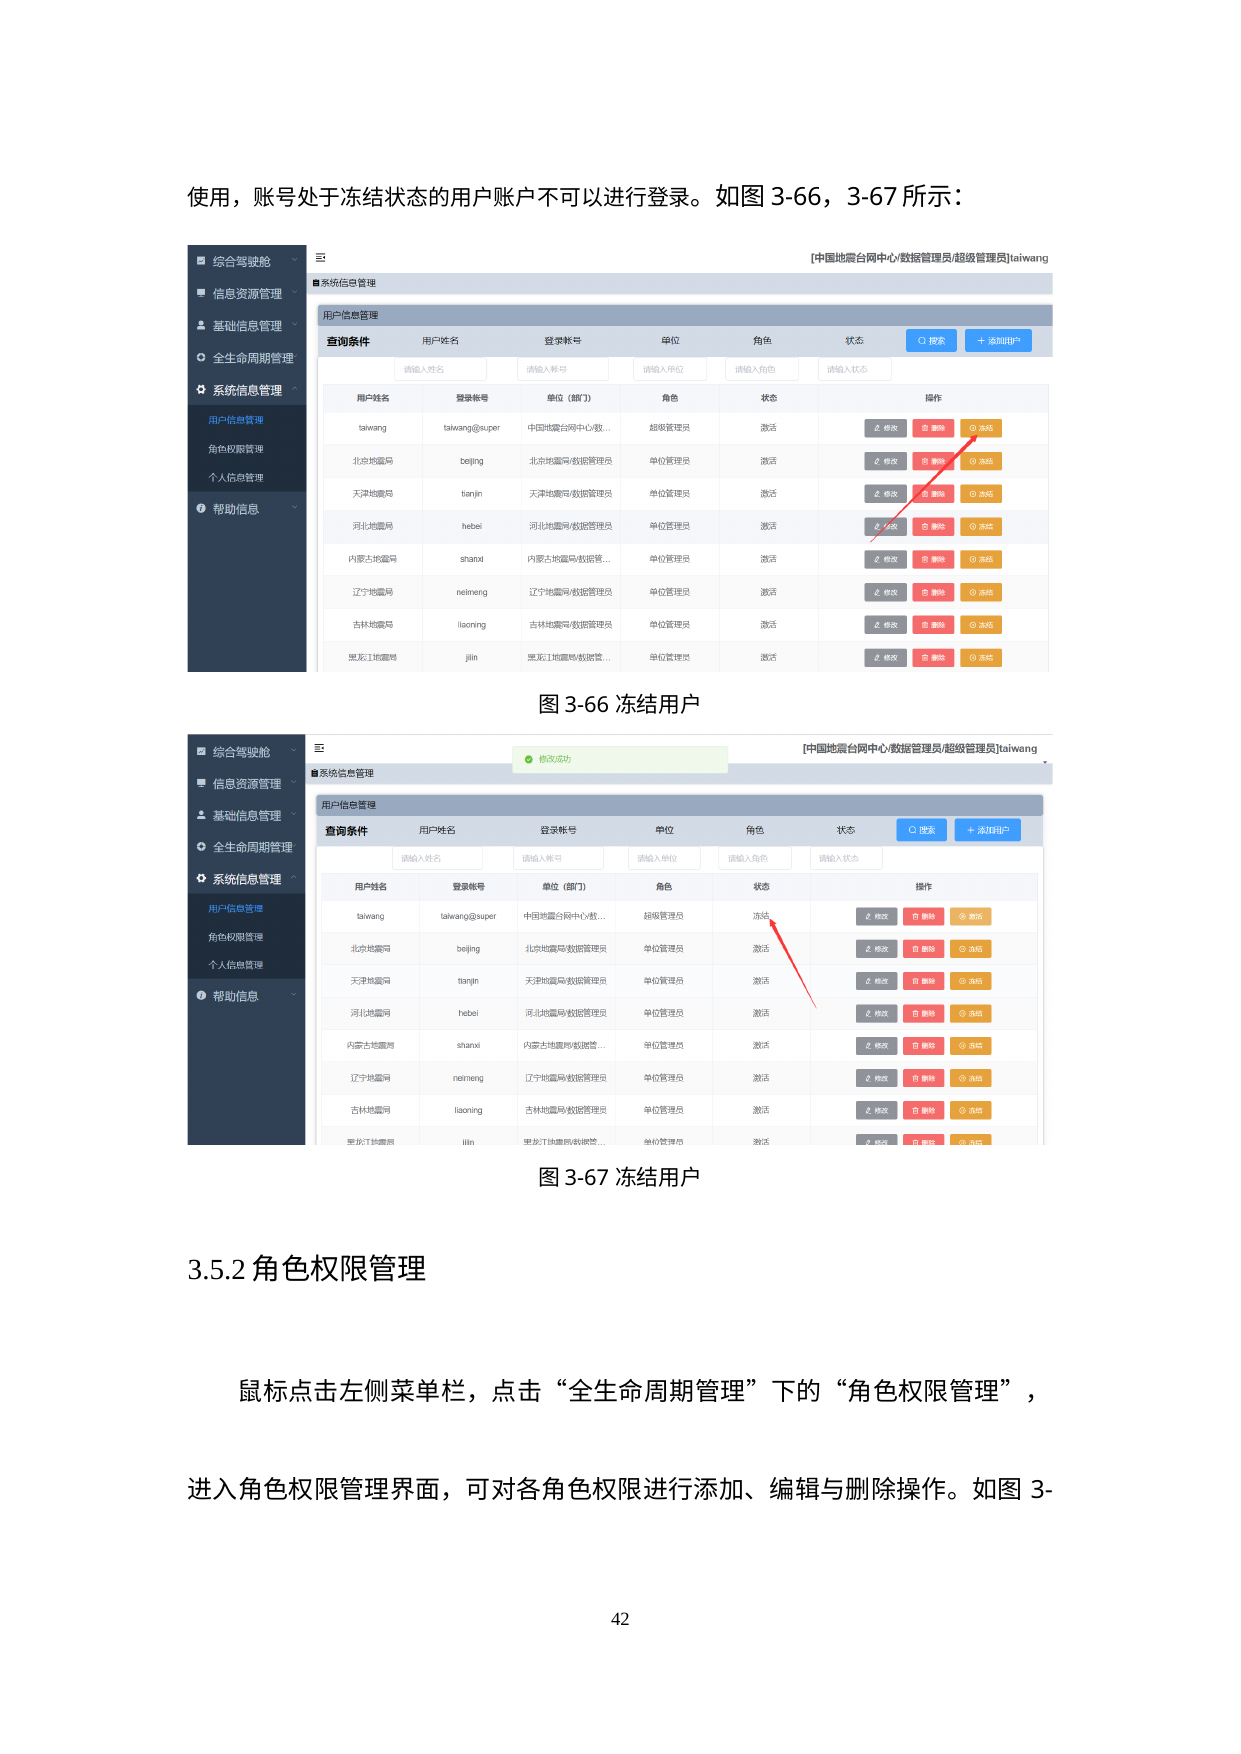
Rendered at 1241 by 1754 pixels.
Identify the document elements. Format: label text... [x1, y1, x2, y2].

text 图3-67 冻结用户 [187, 1160, 1053, 1192]
picture [187, 245, 1053, 672]
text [187, 1357, 1053, 1520]
subtitle 3.5.2角色权限管理 [187, 1234, 1053, 1299]
picture [187, 734, 1053, 1145]
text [187, 162, 1053, 227]
text 图3-66 冻结用户 [187, 687, 1053, 718]
